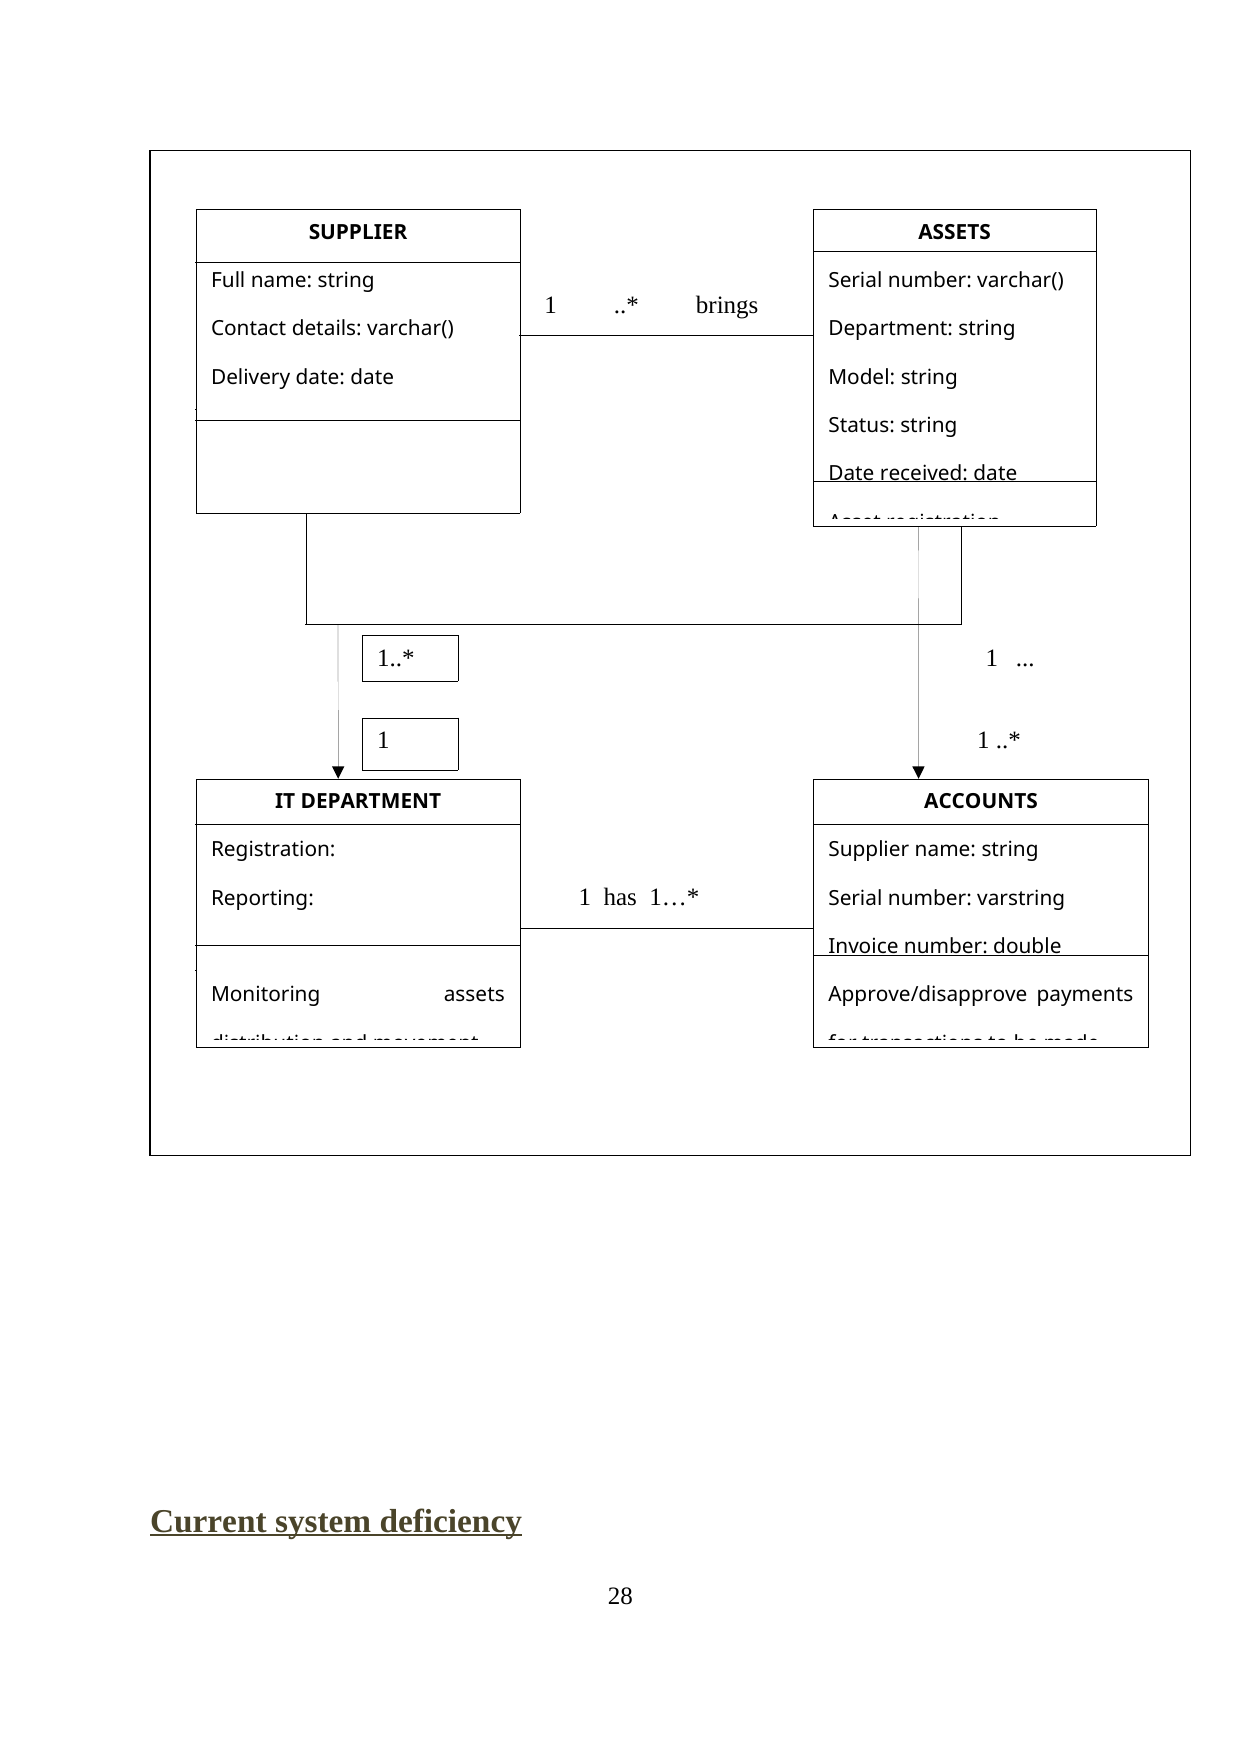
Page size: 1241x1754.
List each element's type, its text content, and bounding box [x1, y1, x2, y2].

text Current system deficiency [150, 1501, 1090, 1539]
table_header [151, 151, 1190, 1155]
